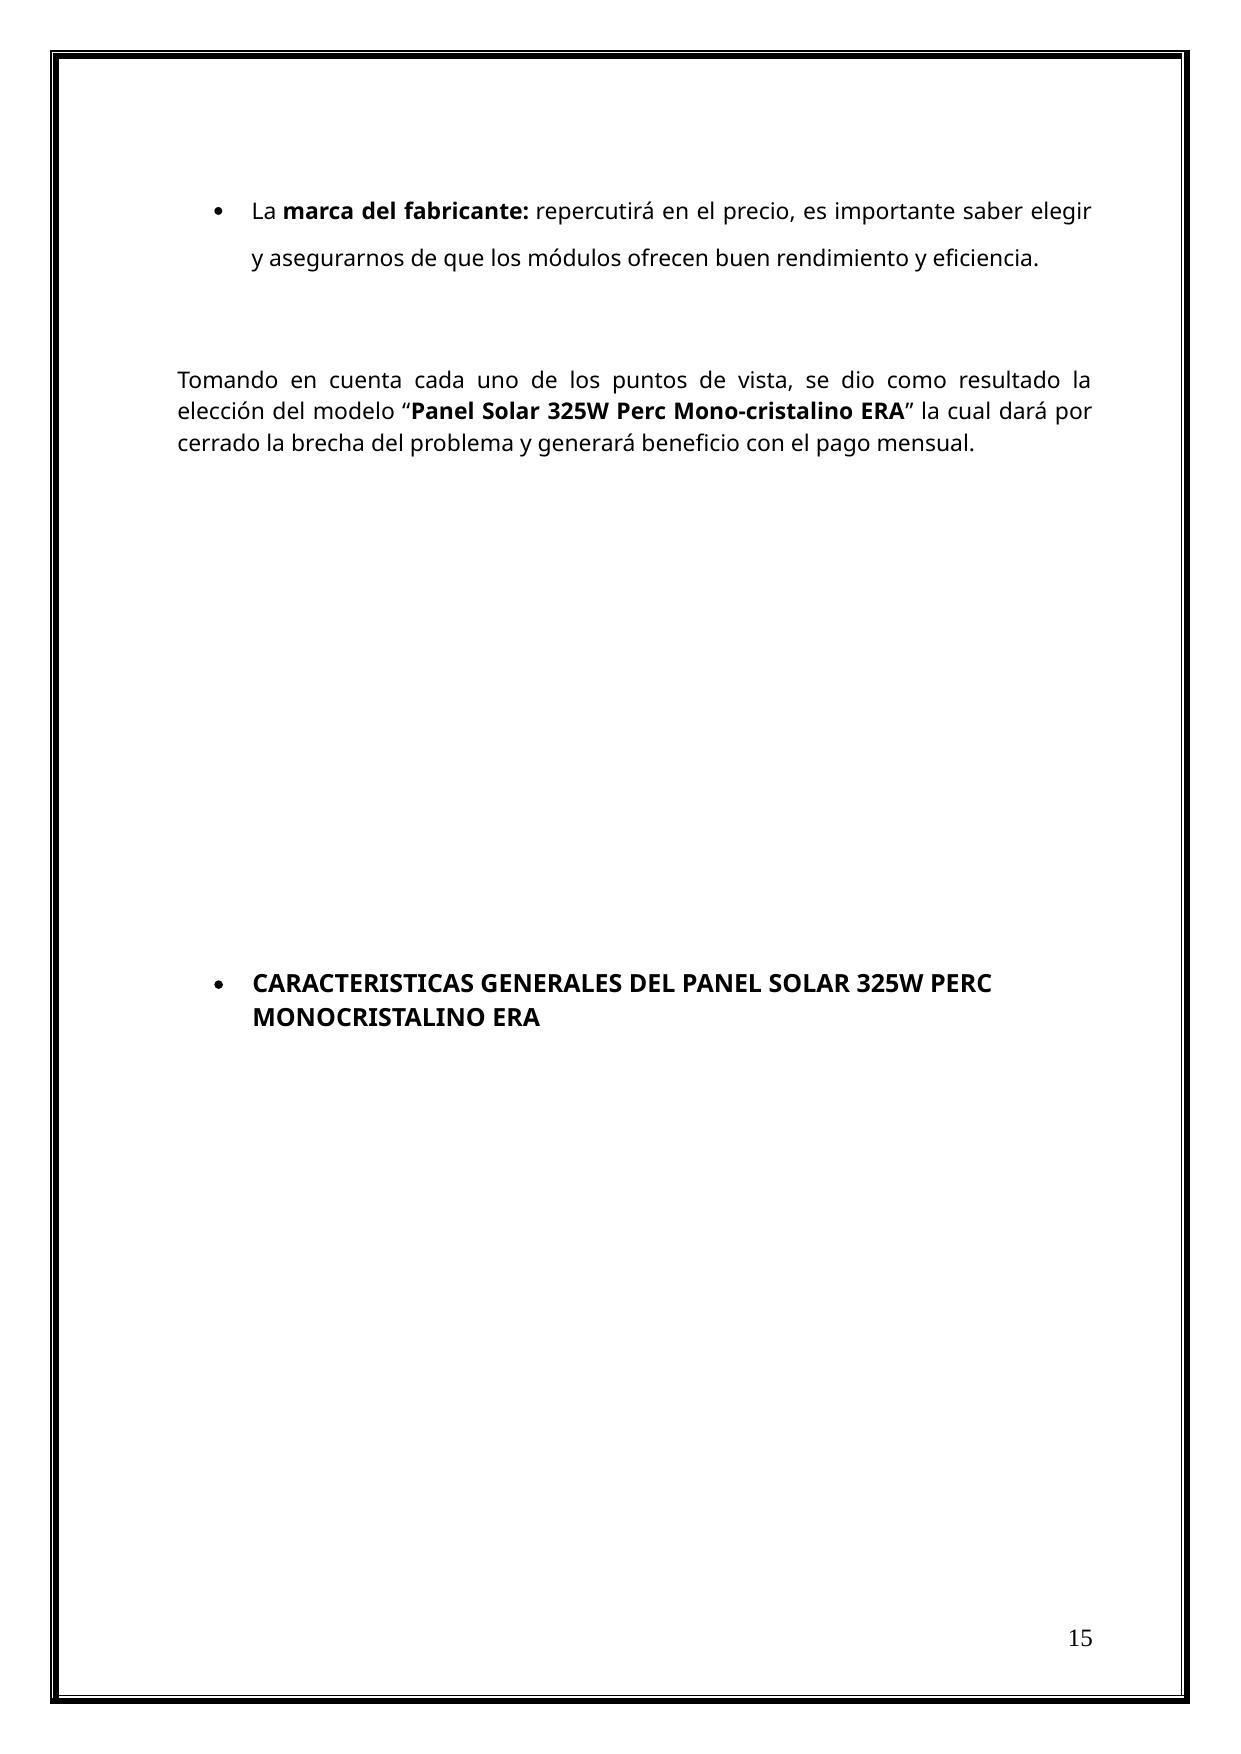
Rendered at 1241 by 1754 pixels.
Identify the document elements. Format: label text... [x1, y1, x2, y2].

text Tomando en cuenta cada uno de los puntos de vista, se dio como resultado la elección del modelo “Panel Solar 325W Perc Mono-cristalino ERA” la cual dará por cerrado la brecha del problema y generará beneficio con el pago mensual. [177, 364, 1092, 458]
list La marca del fabricante: repercutirá en el precio, es importante saber elegir y asegurarnos de que los módulos ofrecen buen rendimiento y eficiencia. [214, 194, 1092, 273]
list CARACTERISTICAS GENERALES DEL PANEL SOLAR 325W PERC MONOCRISTALINO ERA [214, 966, 1092, 1034]
